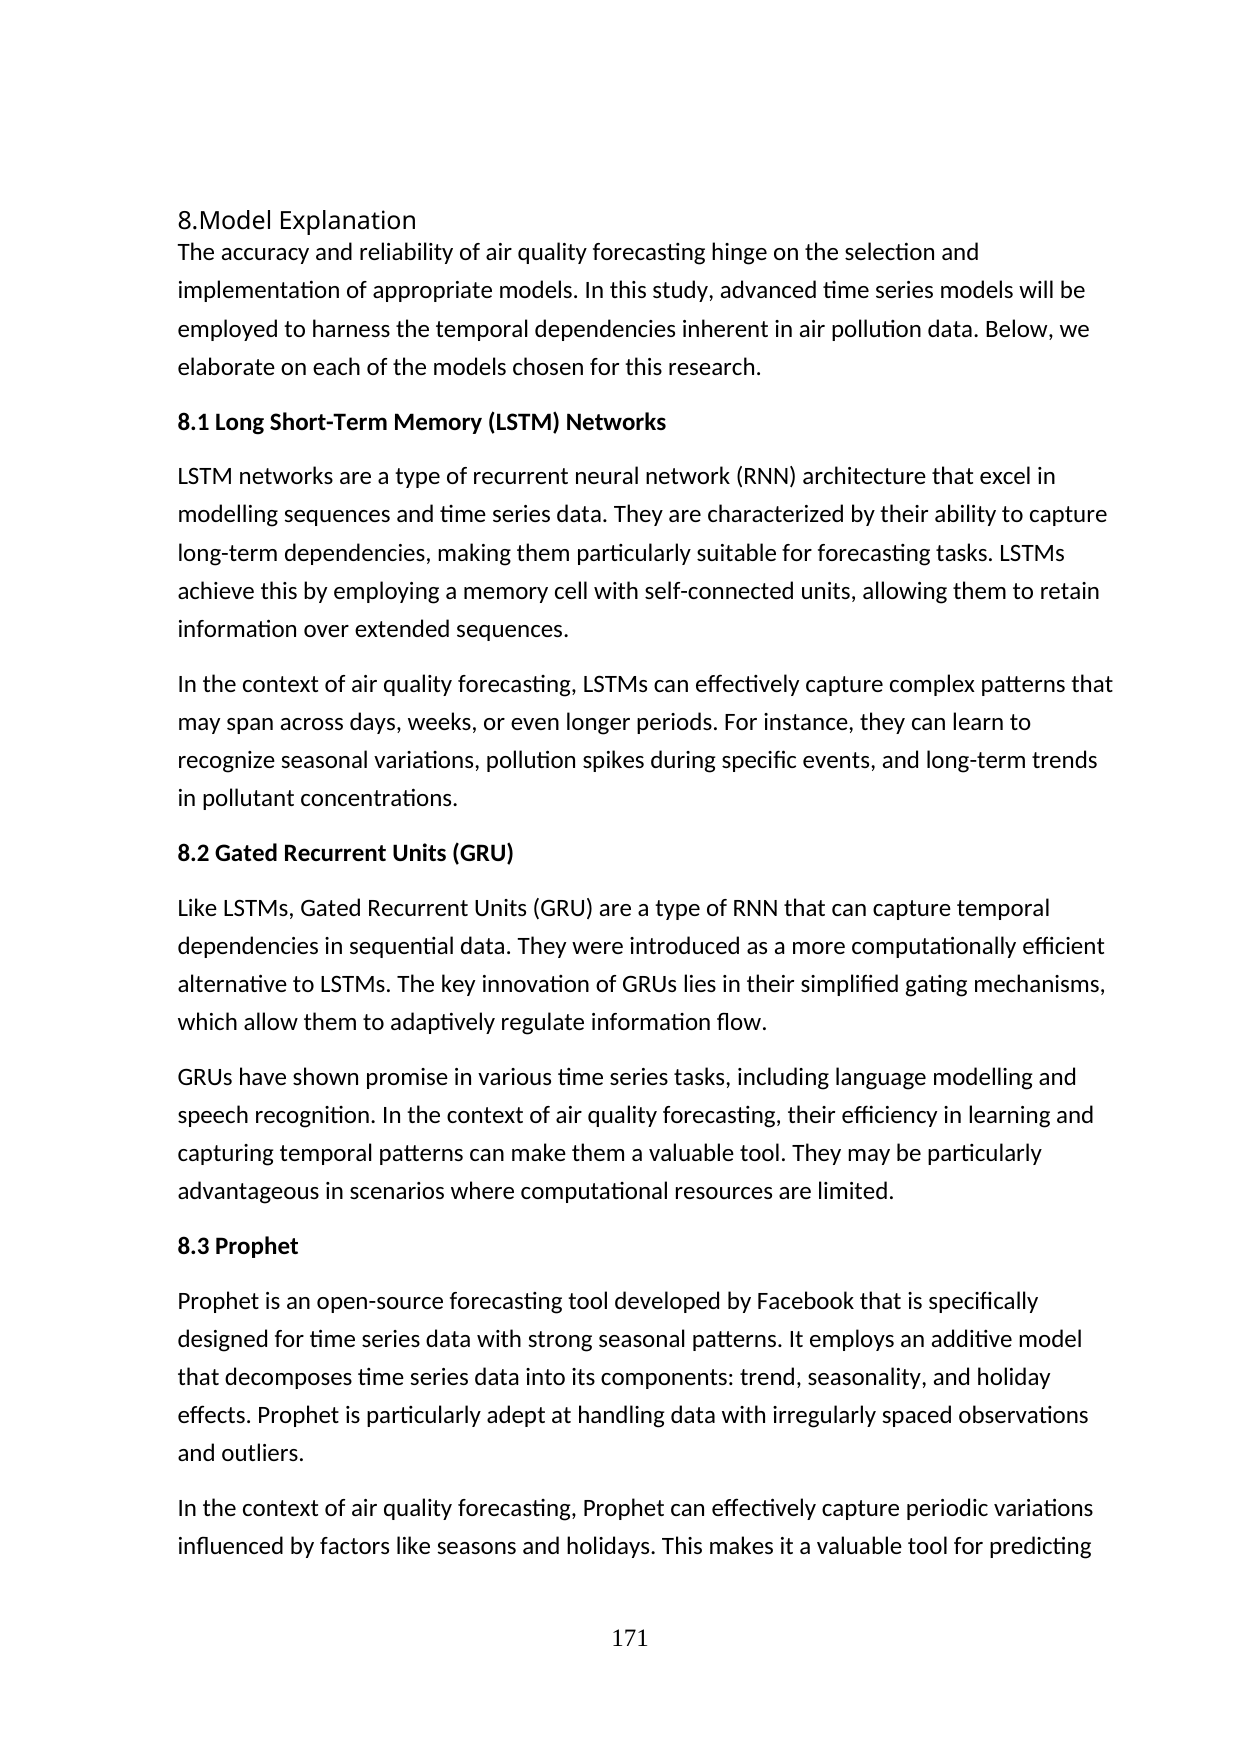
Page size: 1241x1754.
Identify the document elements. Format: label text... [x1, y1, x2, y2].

text 8.1 Long Short-Term Memory (LSTM) Networks [177, 406, 1122, 436]
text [177, 1492, 1122, 1561]
text In the context of air quality forecasting, LSTMs can effectively capture complex patterns that may span across days, weeks, or even longer periods. For instance, they can learn to recognize seasonal variations, pollution spikes during specific events, and long-term trends in pollutant concentrations. [177, 668, 1122, 813]
text The accuracy and reliability of air quality forecasting hinge on the selection and implementation of appropriate models. In this study, advanced time series models will be employed to harness the temporal dependencies inherent in air pollution data. Below, we elaborate on each of the models chosen for this research. [177, 237, 1122, 381]
text LSTM networks are a type of recurrent neural network (RNN) architecture that excel in modelling sequences and time series data. They are characterized by their ability to capture long-term dependencies, making them particularly suitable for forecasting tasks. LSTMs achieve this by employing a memory cell with self-connected units, allowing them to retain information over extended sequences. [177, 461, 1122, 643]
text GRUs have shown promise in various time series tasks, including language modelling and speech recognition. In the context of air quality forecasting, their efficiency in learning and capturing temporal patterns can make them a valuable tool. They may be particularly advantageous in scenarios where computational resources are limited. [177, 1061, 1122, 1206]
text Prophet is an open-source forecasting tool developed by Facebook that is specifically designed for time series data with strong seasonal patterns. It employs an additive model that decomposes time series data into its components: trend, seasonality, and holiday effects. Prophet is particularly adept at handling data with irregularly spaced observations and outliers. [177, 1285, 1122, 1468]
text 8.3 Prophet [177, 1230, 1122, 1261]
text 8.2 Gated Recurrent Units (GRU) [177, 837, 1122, 867]
text Like LSTMs, Gated Recurrent Units (GRU) are a type of RNN that can capture temporal dependencies in sequential data. They were introduced as a more computationally efficient alternative to LSTMs. The key innovation of GRUs lies in their simplified gating mechanisms, which allow them to adaptively regulate information flow. [177, 892, 1122, 1037]
text 8.Model Explanation [177, 202, 1122, 237]
